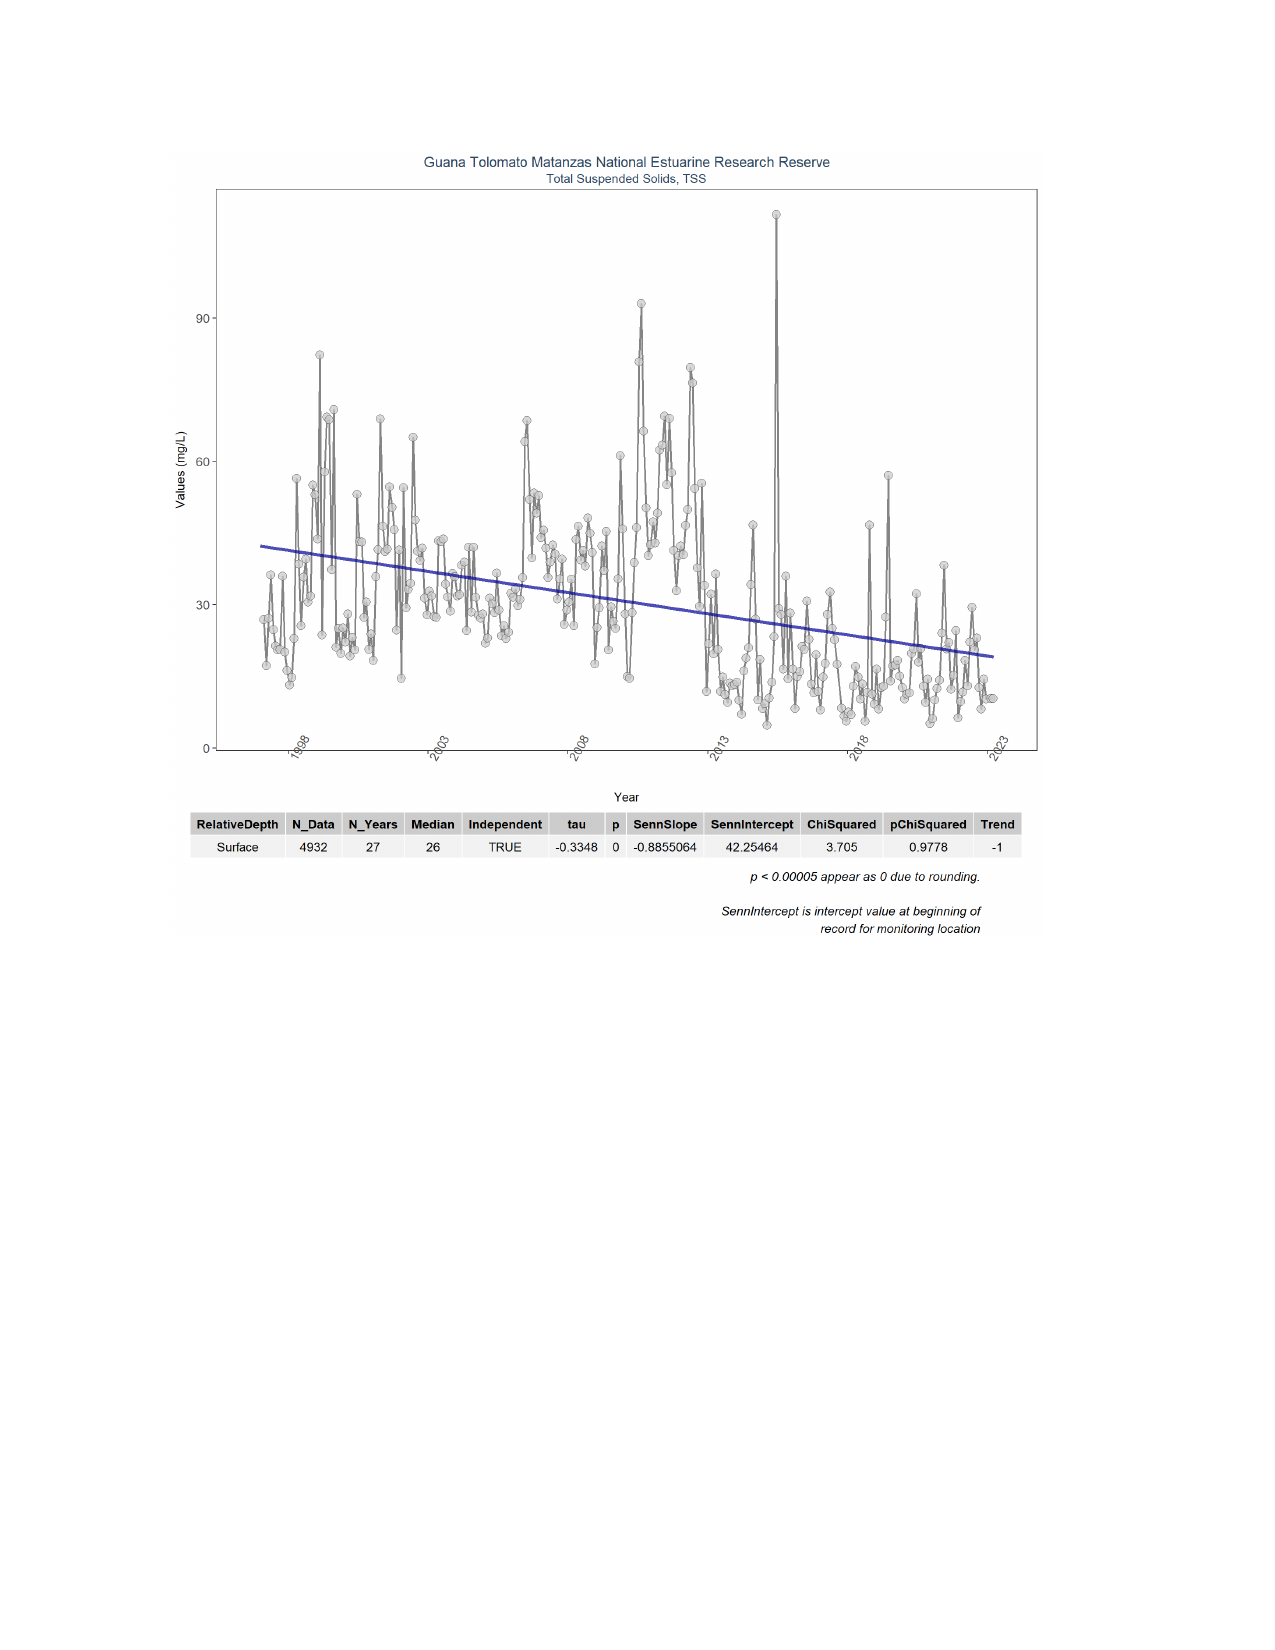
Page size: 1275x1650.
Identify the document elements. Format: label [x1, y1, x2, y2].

picture [168, 150, 1044, 938]
